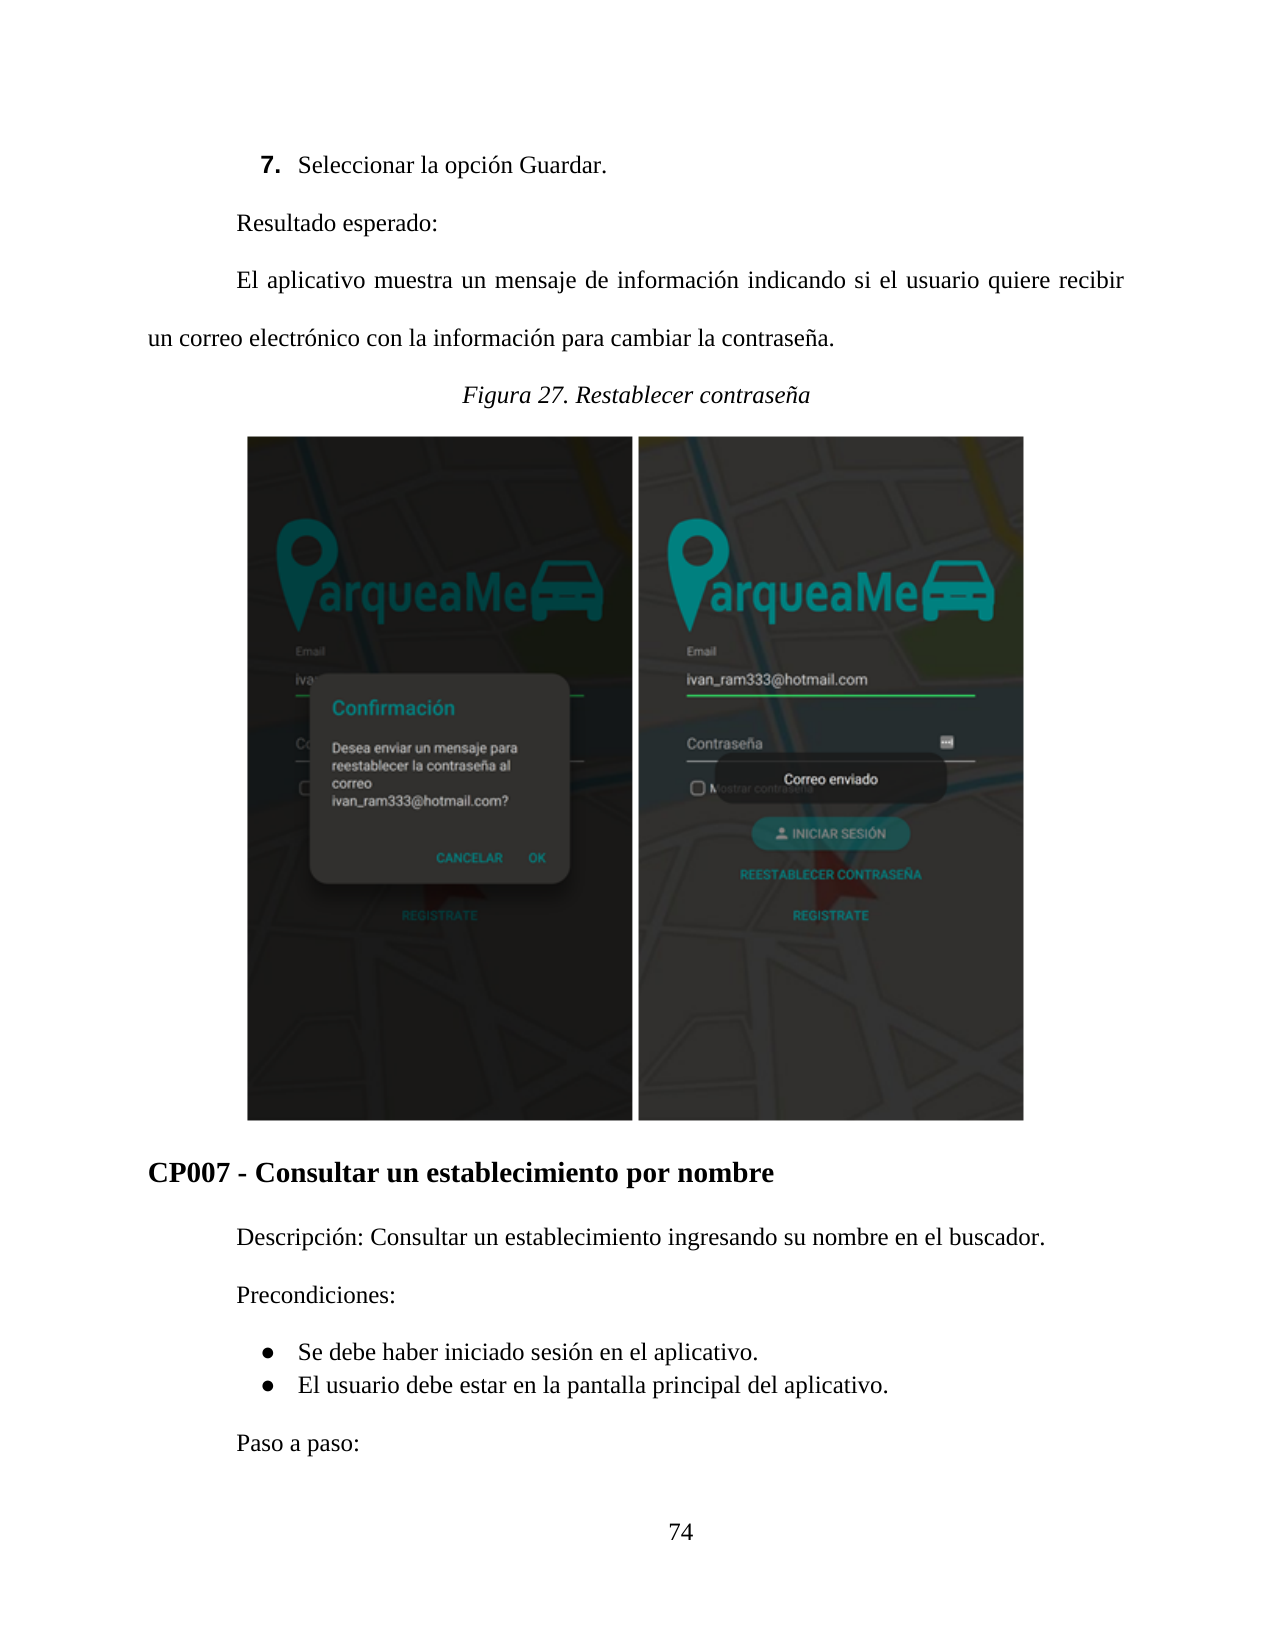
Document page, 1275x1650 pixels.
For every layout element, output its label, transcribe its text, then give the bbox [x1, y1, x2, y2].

list Seleccionar la opción Guardar. [260, 150, 1125, 179]
text Resultado esperado: [148, 208, 1125, 236]
text Precondiciones: [148, 1280, 1125, 1308]
list Se debe haber iniciado sesión en el aplicativo. [260, 1337, 1125, 1366]
text CP007 - Consultar un establecimiento por nombre [148, 1155, 1125, 1189]
text Paso a paso: [148, 1428, 1125, 1456]
text Descripción: Consultar un establecimiento ingresando su nombre en el buscador. [148, 1222, 1125, 1251]
text Figura 27. Restablecer contraseña [148, 380, 1125, 409]
picture [243, 429, 1030, 1127]
list El usuario debe estar en la pantalla principal del aplicativo. [260, 1370, 1125, 1399]
text El aplicativo muestra un mensaje de información indicando si el usuario quiere recibir un correo electrónico con la información para cambiar la contraseña. [148, 265, 1125, 351]
